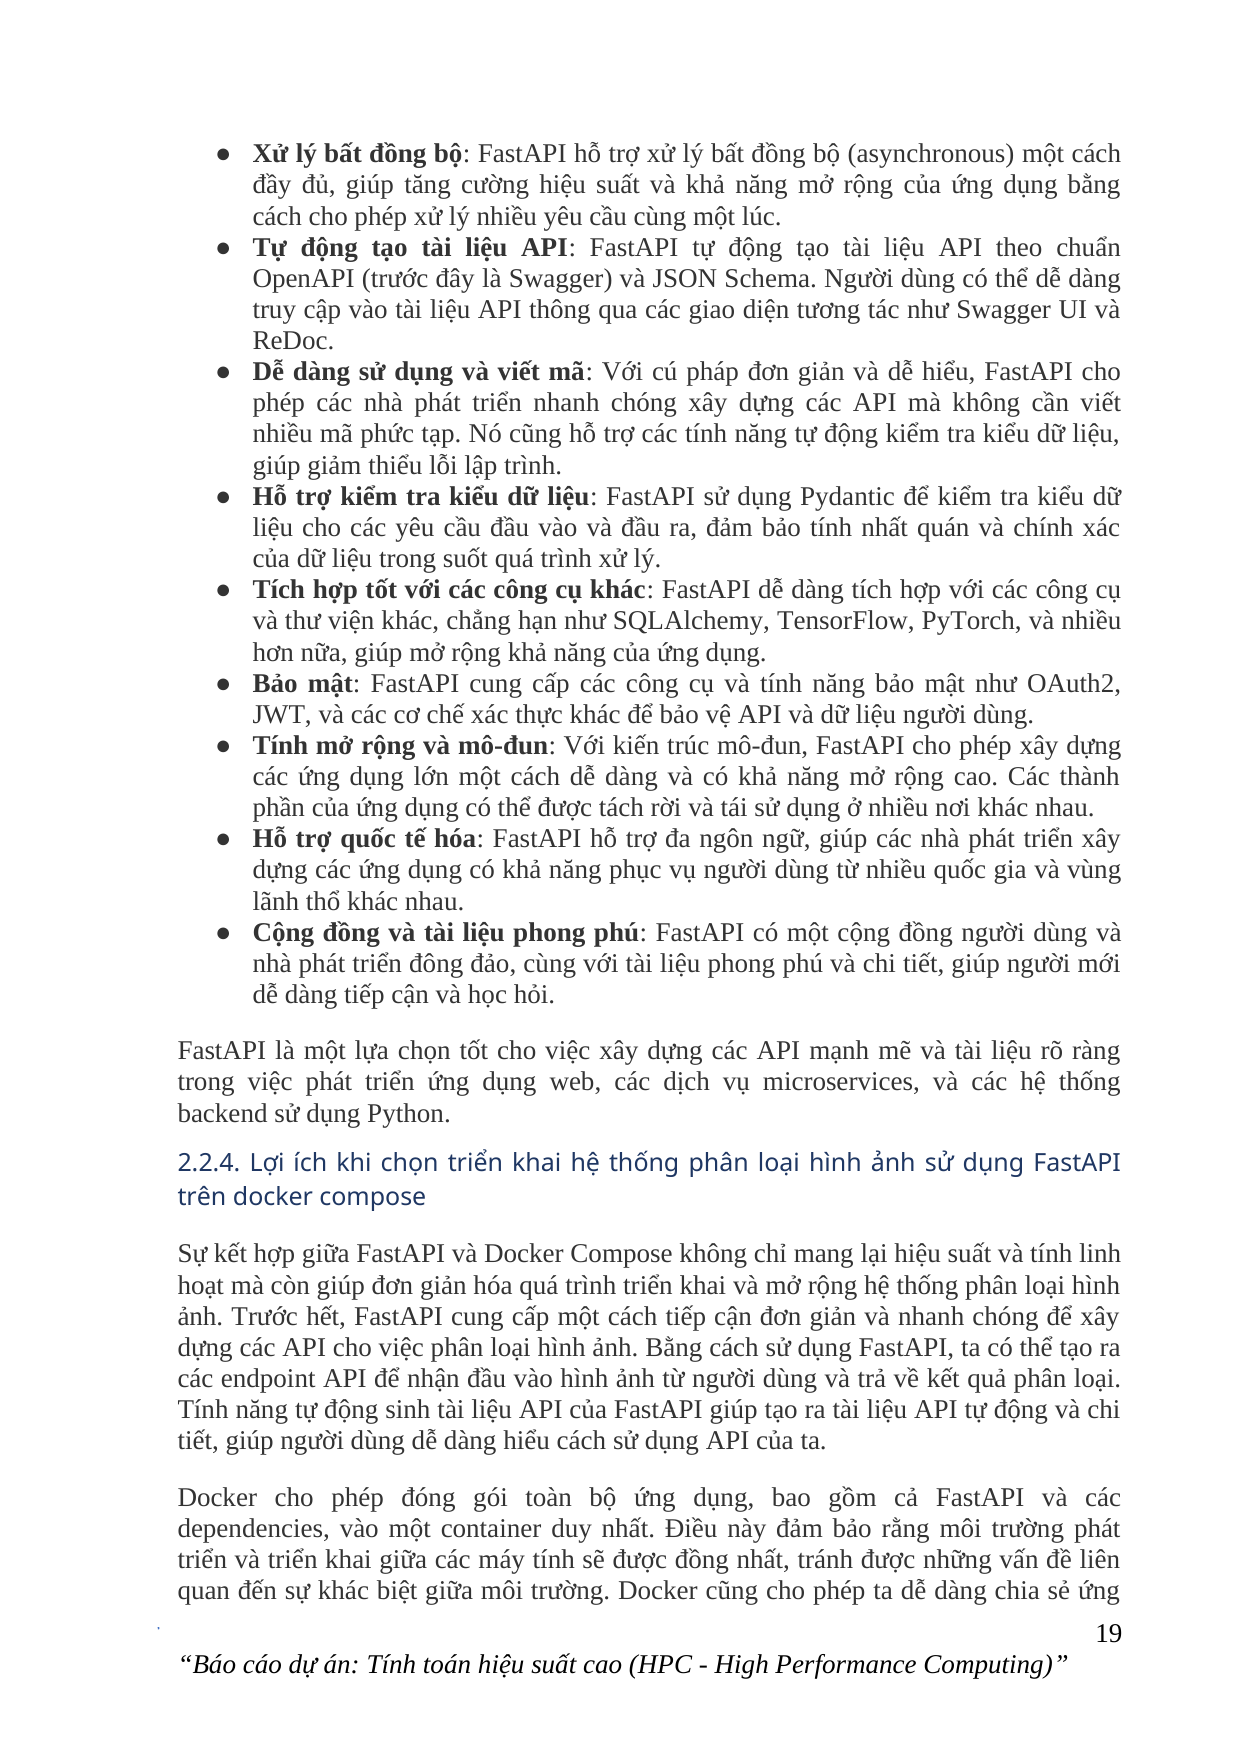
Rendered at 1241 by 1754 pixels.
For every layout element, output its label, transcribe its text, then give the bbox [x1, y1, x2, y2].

text Sự kết hợp giữa FastAPI và Docker Compose không chỉ mang lại hiệu suất và tính linh hoạt mà còn giúp đơn giản hóa quá trình triển khai và mở rộng hệ thống phân loại hình ảnh. Trước hết, FastAPI cung cấp một cách tiếp cận đơn giản và nhanh chóng để xây dựng các API cho việc phân loại hình ảnh. Bằng cách sử dụng FastAPI, ta có thể tạo ra các endpoint API để nhận đầu vào hình ảnh từ người dùng và trả về kết quả phân loại. Tính năng tự động sinh tài liệu API của FastAPI giúp tạo ra tài liệu API tự động và chi tiết, giúp người dùng dễ dàng hiểu cách sử dụng API của ta. [177, 1238, 1122, 1456]
list Tự động tạo tài liệu API: FastAPI tự động tạo tài liệu API theo chuẩn OpenAPI (trước đây là Swagger) và JSON Schema. Người dùng có thể dễ dàng truy cập vào tài liệu API thông qua các giao diện tương tác như Swagger UI và ReDoc. [215, 231, 1122, 355]
list Tích hợp tốt với các công cụ khác: FastAPI dễ dàng tích hợp với các công cụ và thư viện khác, chẳng hạn như SQLAlchemy, TensorFlow, PyTorch, và nhiều hơn nữa, giúp mở rộng khả năng của ứng dụng. [215, 573, 1122, 667]
list Hỗ trợ quốc tế hóa: FastAPI hỗ trợ đa ngôn ngữ, giúp các nhà phát triển xây dựng các ứng dụng có khả năng phục vụ người dùng từ nhiều quốc gia và vùng lãnh thổ khác nhau. [215, 822, 1122, 916]
list Cộng đồng và tài liệu phong phú: FastAPI có một cộng đồng người dùng và nhà phát triển đông đảo, cùng với tài liệu phong phú và chi tiết, giúp người mới dễ dàng tiếp cận và học hỏi. [215, 916, 1122, 1009]
list Tính mở rộng và mô-đun: Với kiến trúc mô-đun, FastAPI cho phép xây dựng các ứng dụng lớn một cách dễ dàng và có khả năng mở rộng cao. Các thành phần của ứng dụng có thể được tách rời và tái sử dụng ở nhiều nơi khác nhau. [215, 729, 1122, 822]
list Dễ dàng sử dụng và viết mã: Với cú pháp đơn giản và dễ hiểu, FastAPI cho phép các nhà phát triển nhanh chóng xây dựng các API mà không cần viết nhiều mã phức tạp. Nó cũng hỗ trợ các tính năng tự động kiểm tra kiểu dữ liệu, giúp giảm thiểu lỗi lập trình. [215, 355, 1122, 480]
list Bảo mật: FastAPI cung cấp các công cụ và tính năng bảo mật như OAuth2, JWT, và các cơ chế xác thực khác để bảo vệ API và dữ liệu người dùng. [215, 667, 1122, 729]
list Hỗ trợ kiểm tra kiểu dữ liệu: FastAPI sử dụng Pydantic để kiểm tra kiểu dữ liệu cho các yêu cầu đầu vào và đầu ra, đảm bảo tính nhất quán và chính xác của dữ liệu trong suốt quá trình xử lý. [215, 480, 1122, 573]
text FastAPI là một lựa chọn tốt cho việc xây dựng các API mạnh mẽ và tài liệu rõ ràng trong việc phát triển ứng dụng web, các dịch vụ microservices, và các hệ thống backend sử dụng Python. [177, 1034, 1122, 1128]
subtitle 2.2.4. Lợi ích khi chọn triển khai hệ thống phân loại hình ảnh sử dụng FastAPI trên docker compose [177, 1144, 1122, 1213]
list Xử lý bất đồng bộ: FastAPI hỗ trợ xử lý bất đồng bộ (asynchronous) một cách đầy đủ, giúp tăng cường hiệu suất và khả năng mở rộng của ứng dụng bằng cách cho phép xử lý nhiều yêu cầu cùng một lúc. [215, 137, 1122, 231]
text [177, 1481, 1122, 1605]
